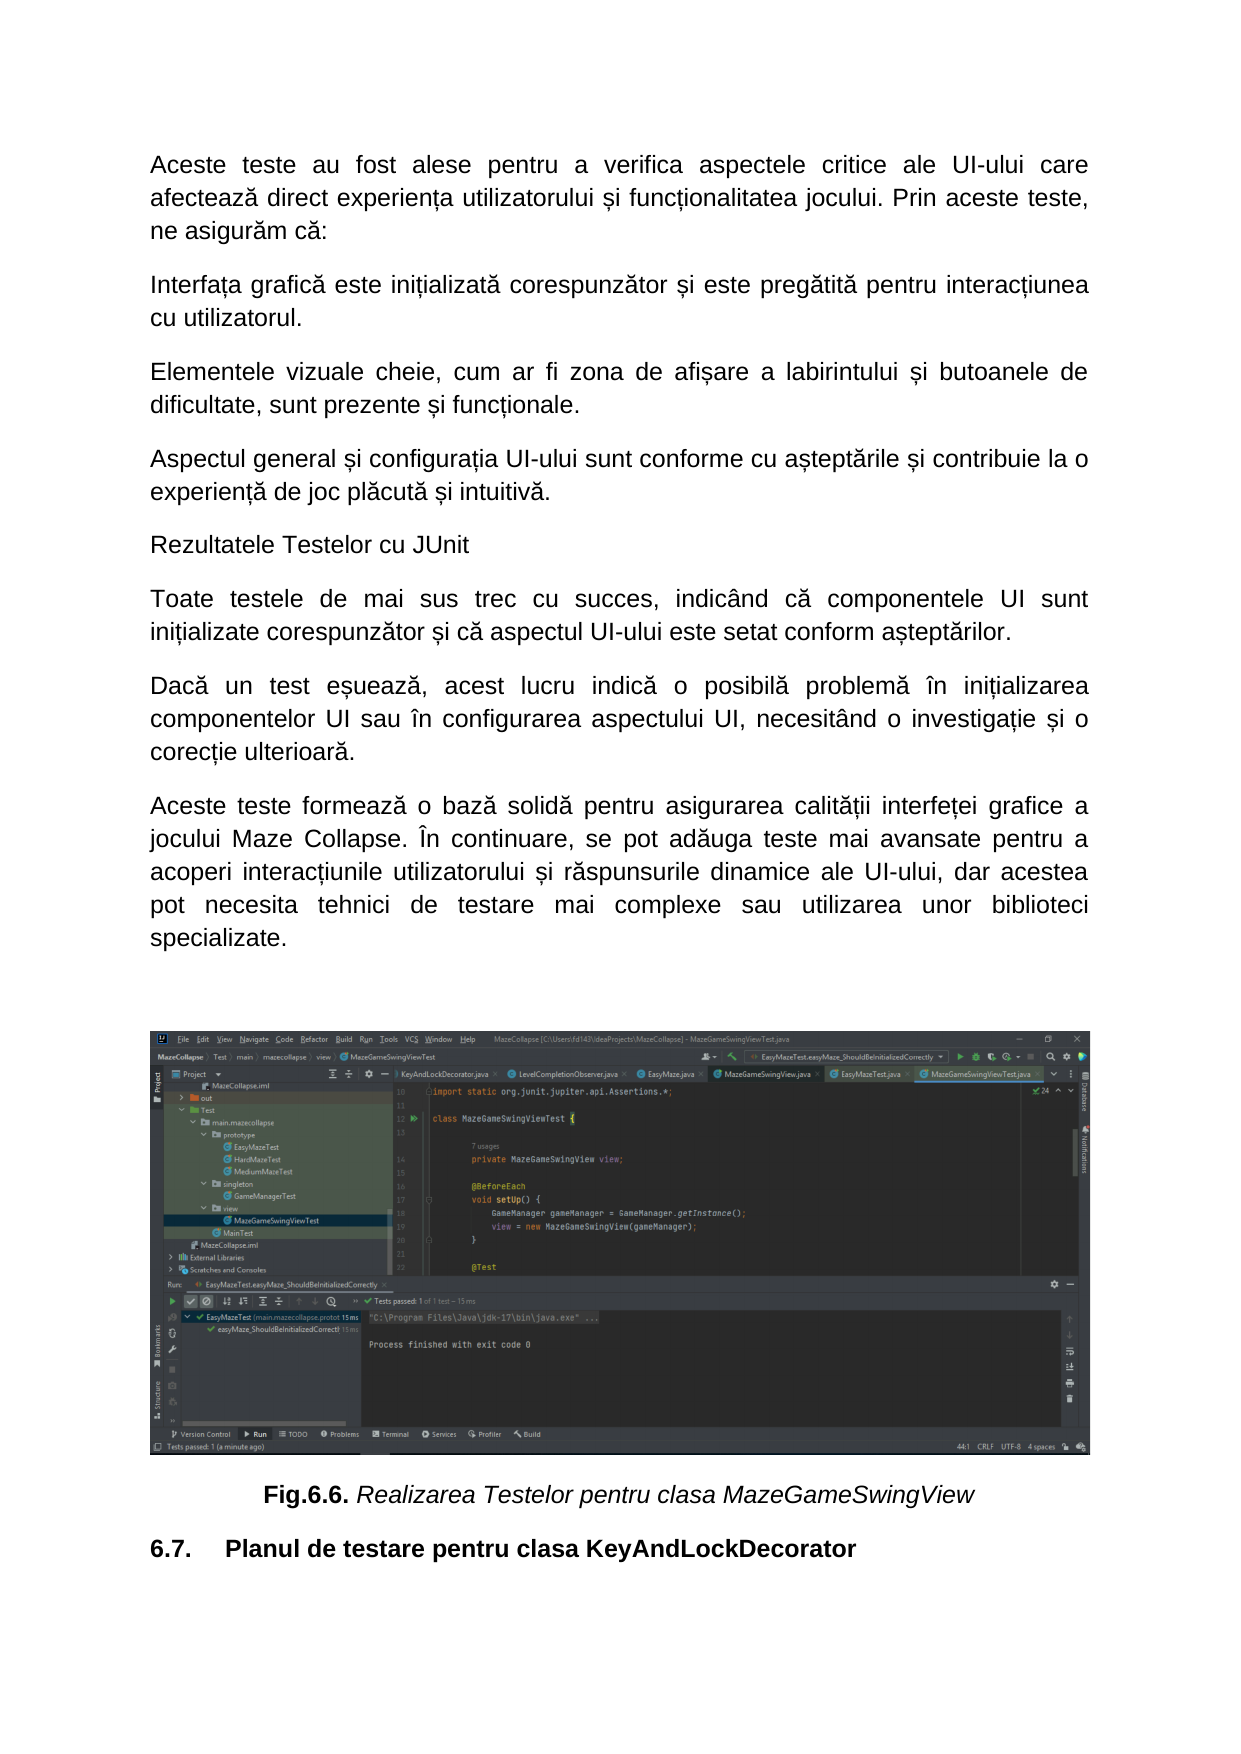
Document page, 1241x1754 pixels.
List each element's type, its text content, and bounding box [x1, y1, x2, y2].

list Planul de testare pentru clasa KeyAndLockDecorator [150, 1534, 1090, 1563]
text Elementele vizuale cheie, cum ar fi zona de afișare a labirintului și butoanele de dificultate, sunt prezente și funcționale. [150, 357, 1090, 418]
text Aceste teste au fost alese pentru a verifica aspectele critice ale UI-ului care afectează direct experiența utilizatorului și funcționalitatea jocului. Prin aceste teste, ne asigurăm că: [150, 150, 1090, 245]
text Dacă un test eșuează, acest lucru indică o posibilă problemă în inițializarea componentelor UI sau în configurarea aspectului UI, necesitând o investigație și o corecție ulterioară. [150, 671, 1090, 766]
text Aceste teste formează o bază solidă pentru asigurarea calității interfeței grafice a jocului Maze Collapse. În continuare, se pot adăuga teste mai avansate pentru a acoperi interacțiunile utilizatorului și răspunsurile dinamice ale UI-ului, dar acestea pot necesita tehnici de testare mai complexe sau utilizarea unor biblioteci specializate. [150, 791, 1090, 952]
picture [150, 1031, 1091, 1455]
text Rezultatele Testelor cu JUnit [150, 531, 1090, 559]
text Aspectul general și configurația UI-ului sunt conforme cu așteptările și contribuie la o experiență de joc plăcută și intuitivă. [150, 444, 1090, 505]
text Interfața grafică este inițializată corespunzător și este pregătită pentru interacțiunea cu utilizatorul. [150, 270, 1090, 332]
text Fig.6.6. Realizarea Testelor pentru clasa MazeGameSwingView [150, 1480, 1090, 1509]
text Toate testele de mai sus trec cu succes, indicând că componentele UI sunt inițializate corespunzător și că aspectul UI-ului este setat conform așteptărilor. [150, 584, 1090, 646]
